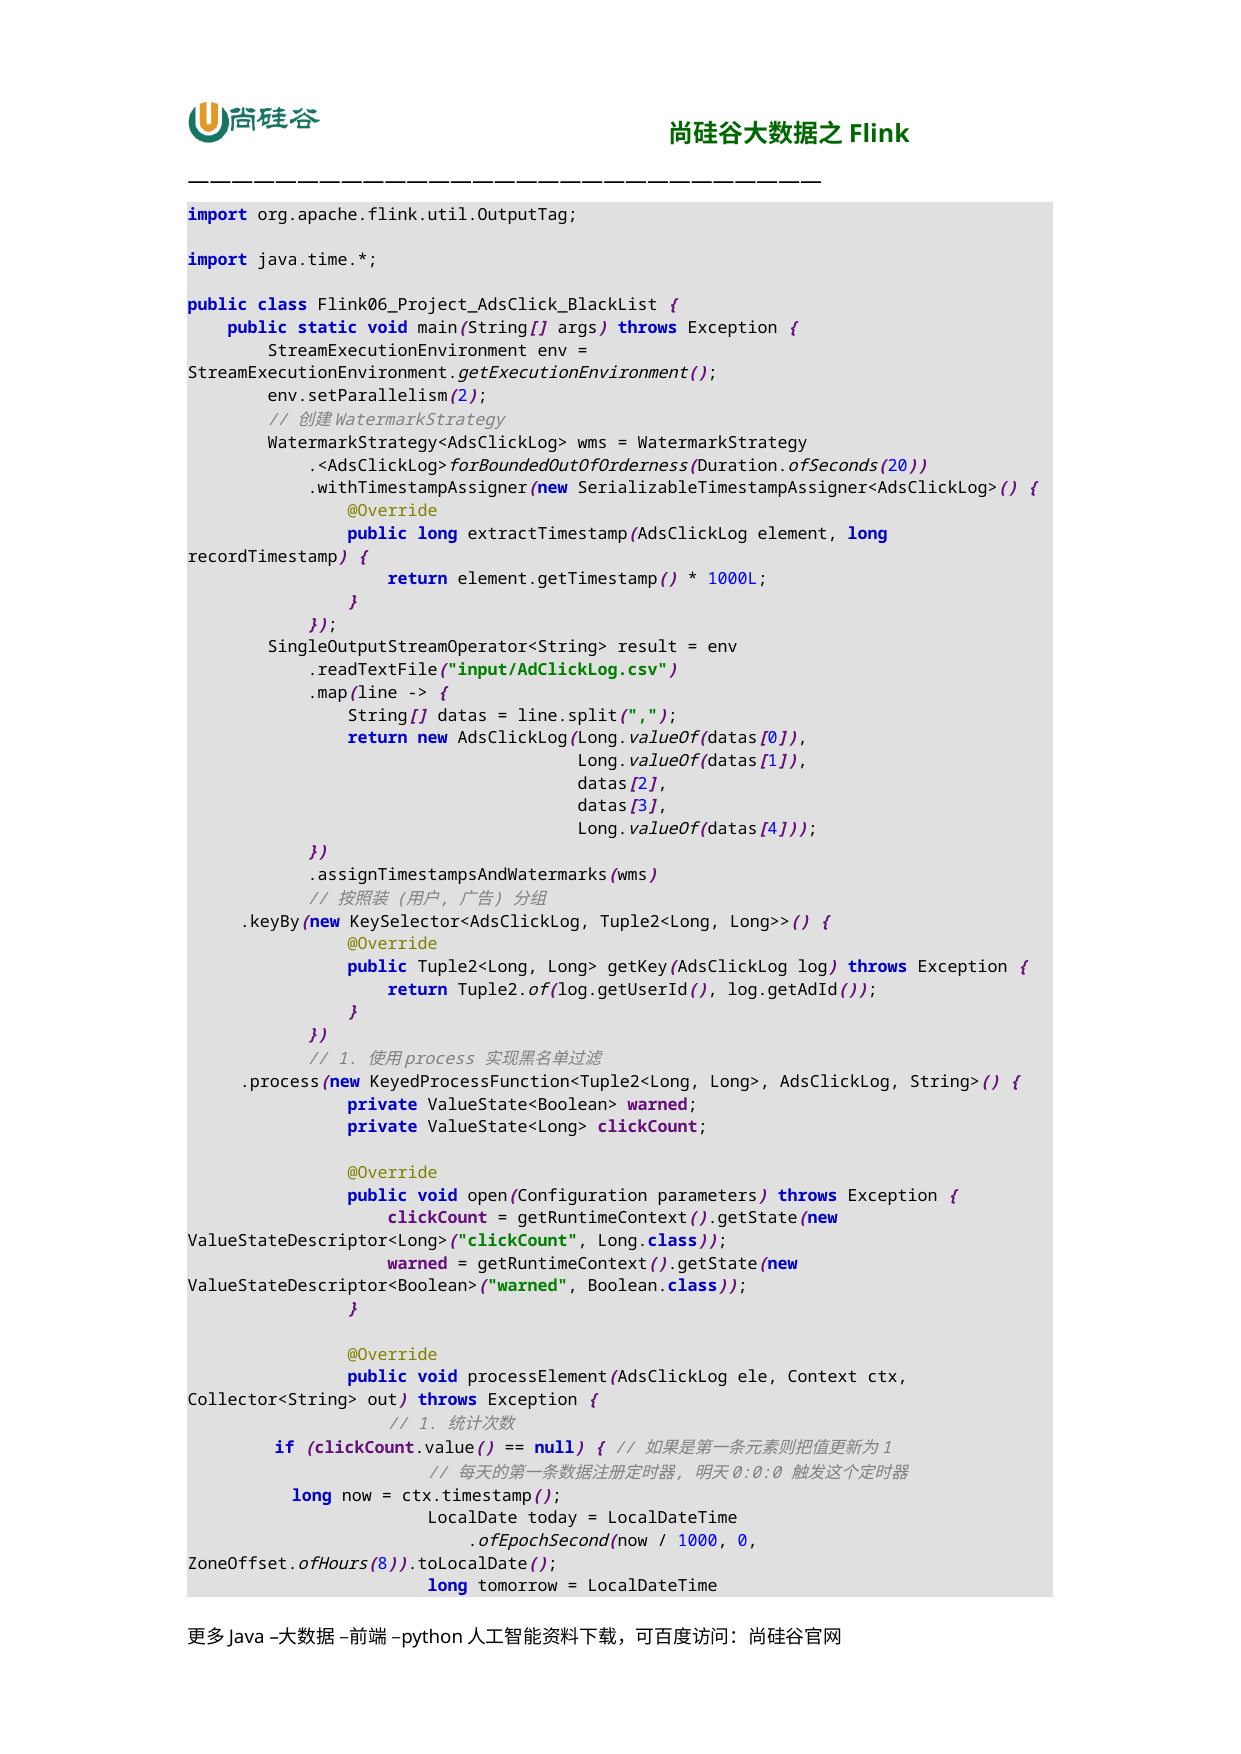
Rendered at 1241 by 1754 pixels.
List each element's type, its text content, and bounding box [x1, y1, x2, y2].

picture [187, 101, 320, 143]
